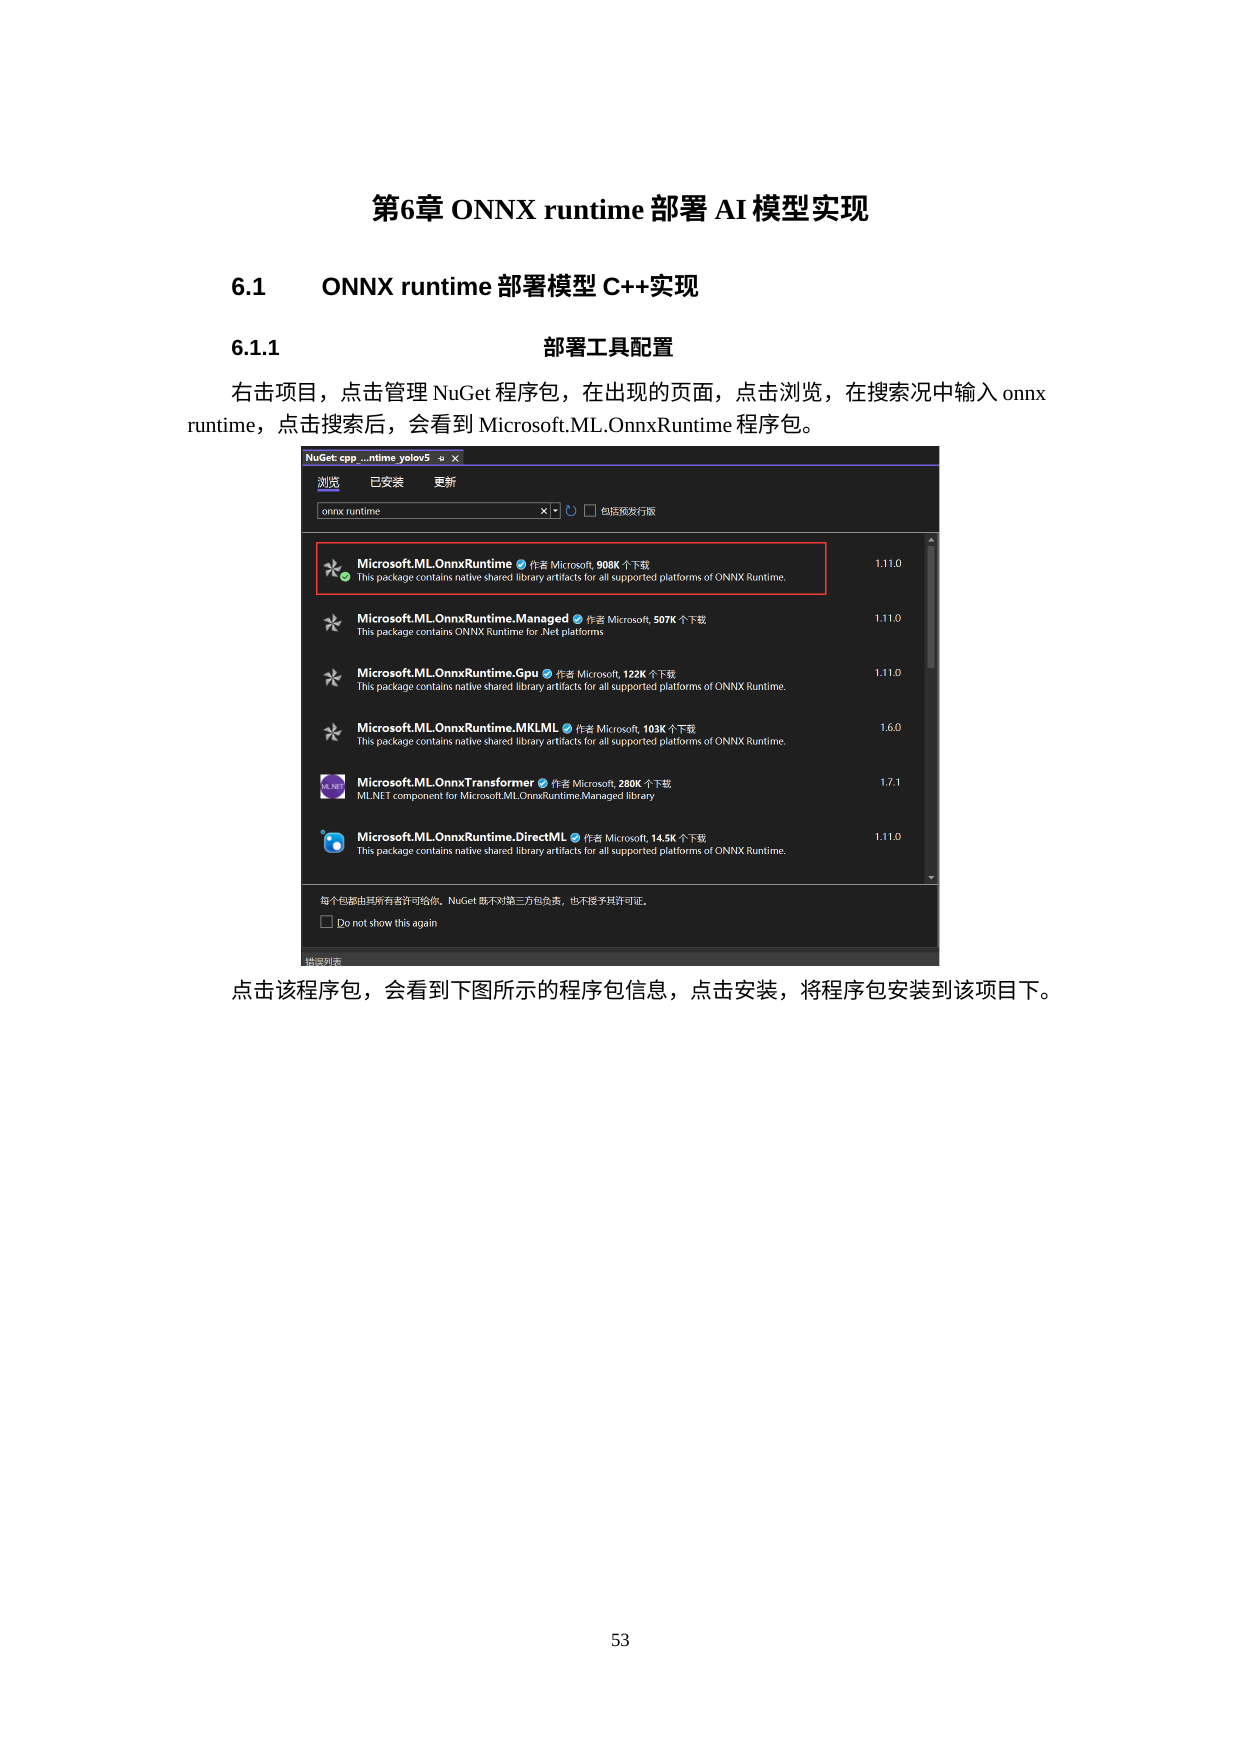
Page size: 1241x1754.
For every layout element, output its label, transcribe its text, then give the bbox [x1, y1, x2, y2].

subtitle ONNX runtime部署模型C++实现 [187, 252, 1053, 317]
text 右击项目，点击管理NuGet程序包，在出现的页面，点击浏览，在搜索况中输入onnx runtime，点击搜索后，会看到Microsoft.ML.OnnxRuntime程序包。 [187, 374, 1053, 439]
text 点击该程序包，会看到下图所示的程序包信息，点击安装，将程序包安装到该项目下。 [187, 972, 1053, 1005]
picture [301, 446, 940, 966]
subtitle 部署工具配置 [187, 329, 1053, 362]
subtitle ONNX runtime部署AI模型实现 [187, 174, 1053, 239]
